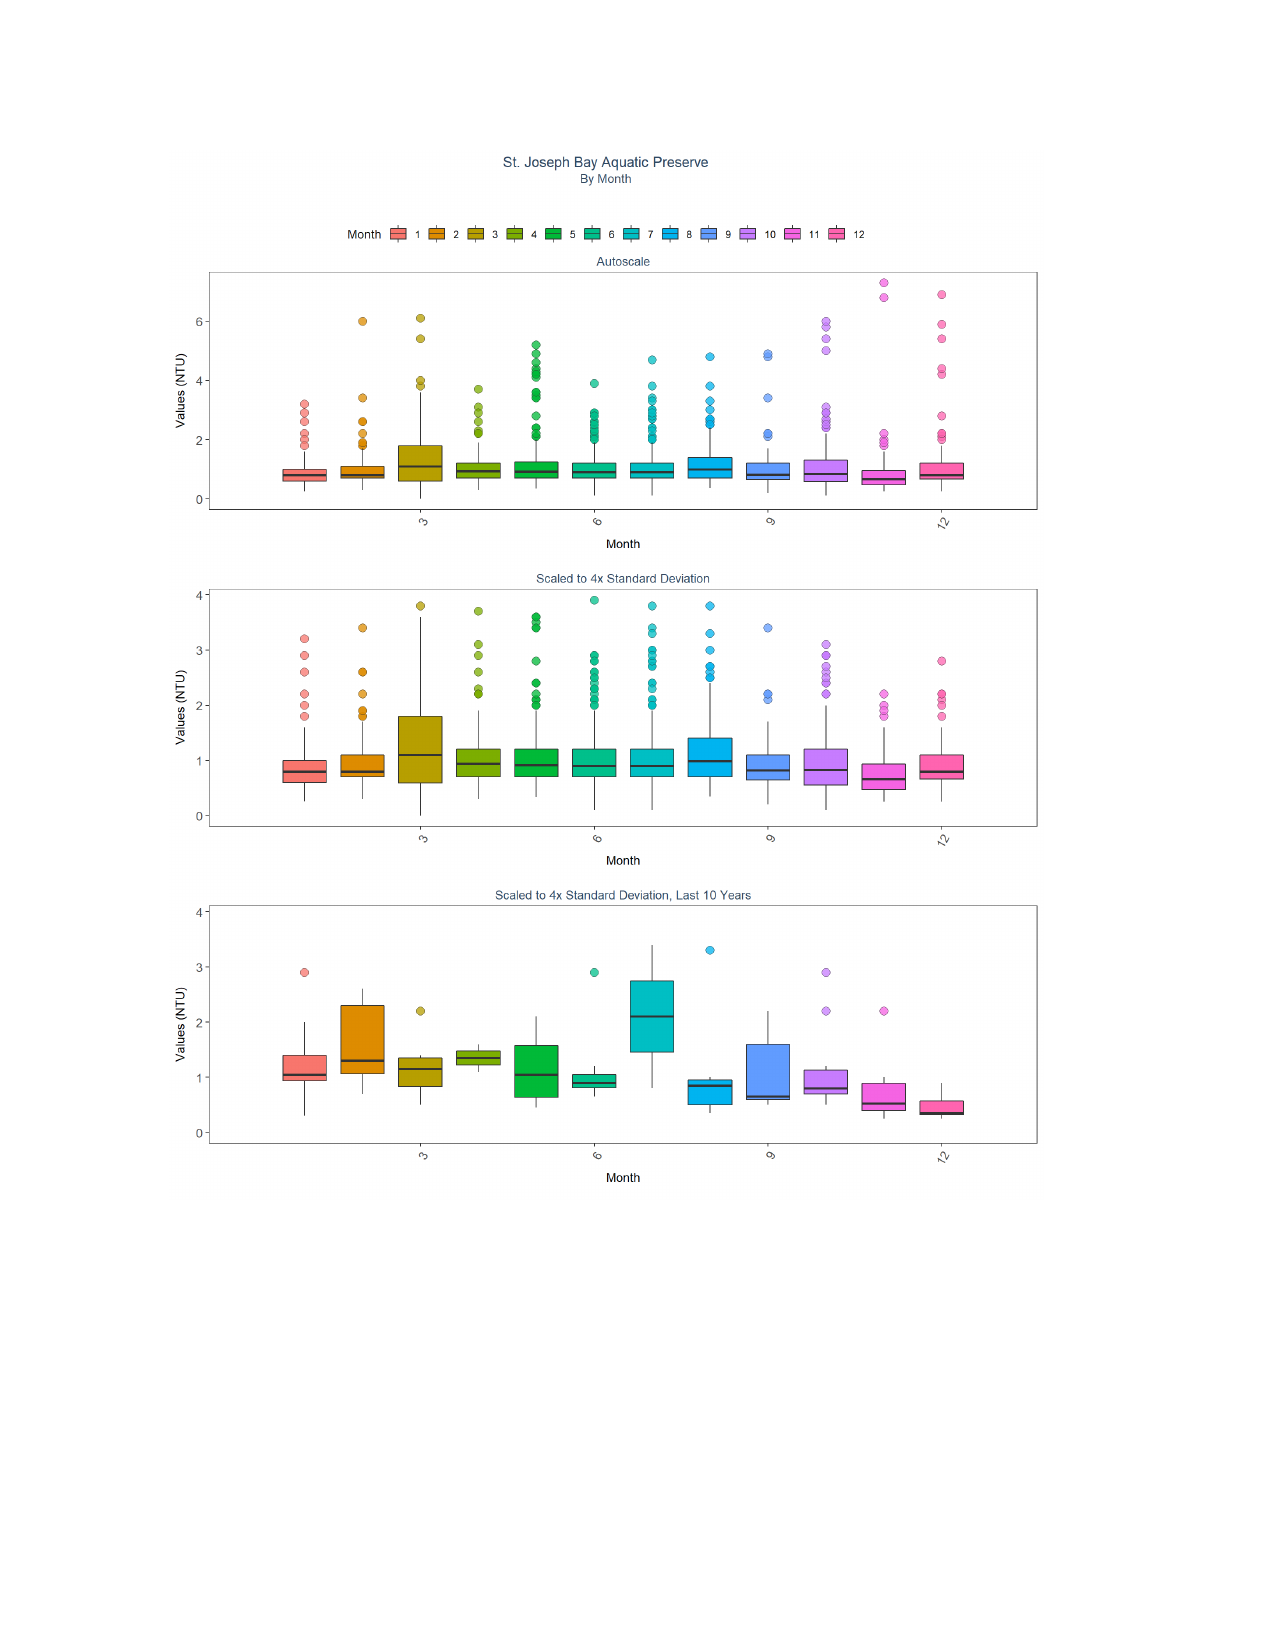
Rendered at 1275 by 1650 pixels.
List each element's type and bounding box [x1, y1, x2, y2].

picture [168, 150, 1044, 1200]
